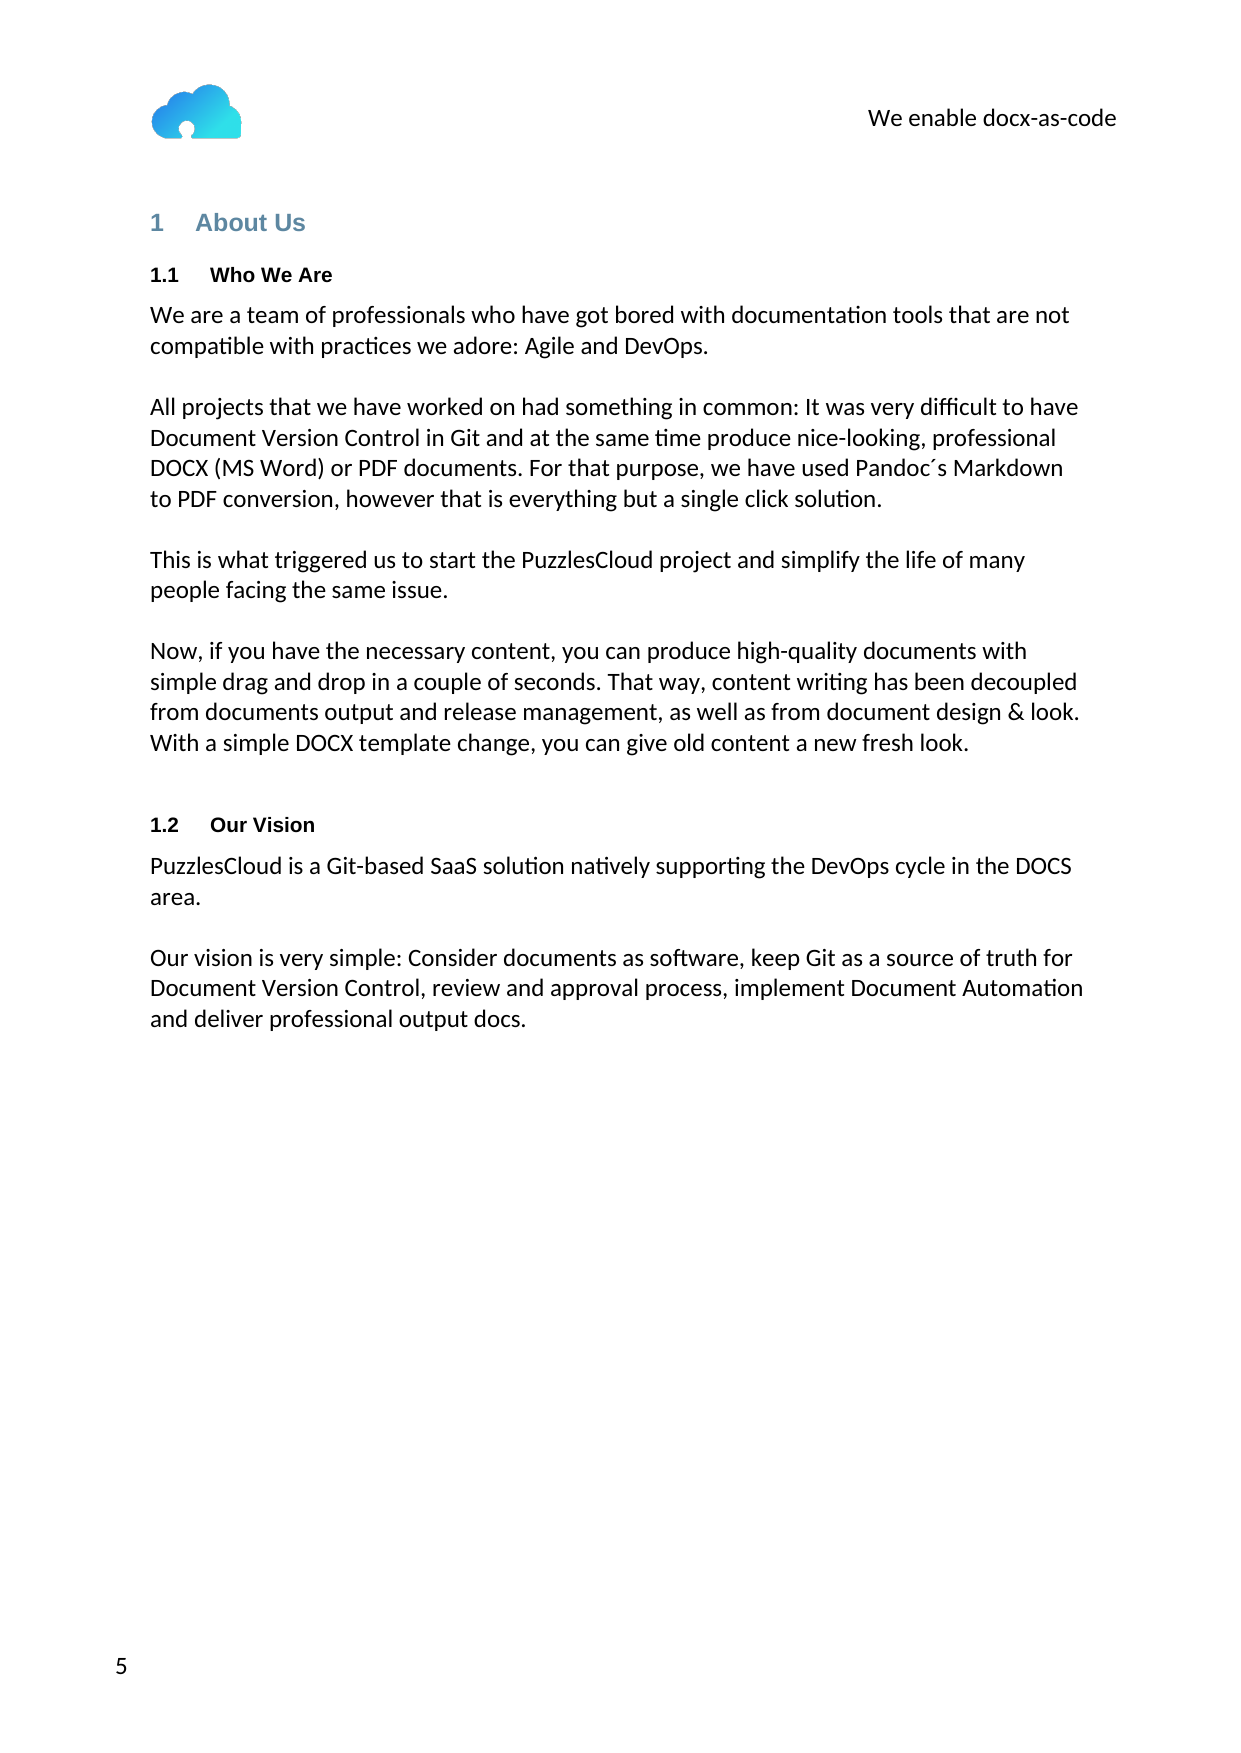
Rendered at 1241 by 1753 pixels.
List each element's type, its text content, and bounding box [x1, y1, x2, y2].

subtitle Our Vision [150, 813, 1090, 838]
text Our vision is very simple: Consider documents as software, keep Git as a source of truth for Document Version Control, review and approval process, implement Document Automation and deliver professional output docs. [150, 942, 1090, 1064]
subtitle Who We Are [150, 262, 1090, 287]
picture [150, 73, 243, 153]
text This is what triggered us to start the PuzzlesCloud project and simplify the life of many people facing the same issue. [150, 544, 1090, 635]
text PuzzlesCloud is a Git-based SaaS solution natively supporting the DevOps cycle in the DOCS area. [150, 850, 1090, 942]
text We are a team of professionals who have got bored with documentation tools that are not compatible with practices we adore: Agile and DevOps. [150, 299, 1090, 391]
text All projects that we have worked on had something in common: It was very difficult to have Document Version Control in Git and at the same time produce nice-looking, professional DOCX (MS Word) or PDF documents. For that purpose, we have used Pandoc´s Markdown to PDF conversion, however that is everything but a single click solution. [150, 391, 1090, 544]
text Now, if you have the necessary content, you can produce high-quality documents with simple drag and drop in a couple of seconds. That way, content writing has been decoupled from documents output and release management, as well as from document design & look. With a simple DOCX template change, you can give old content a new fresh look. [150, 635, 1090, 788]
subtitle About Us [150, 208, 1090, 237]
